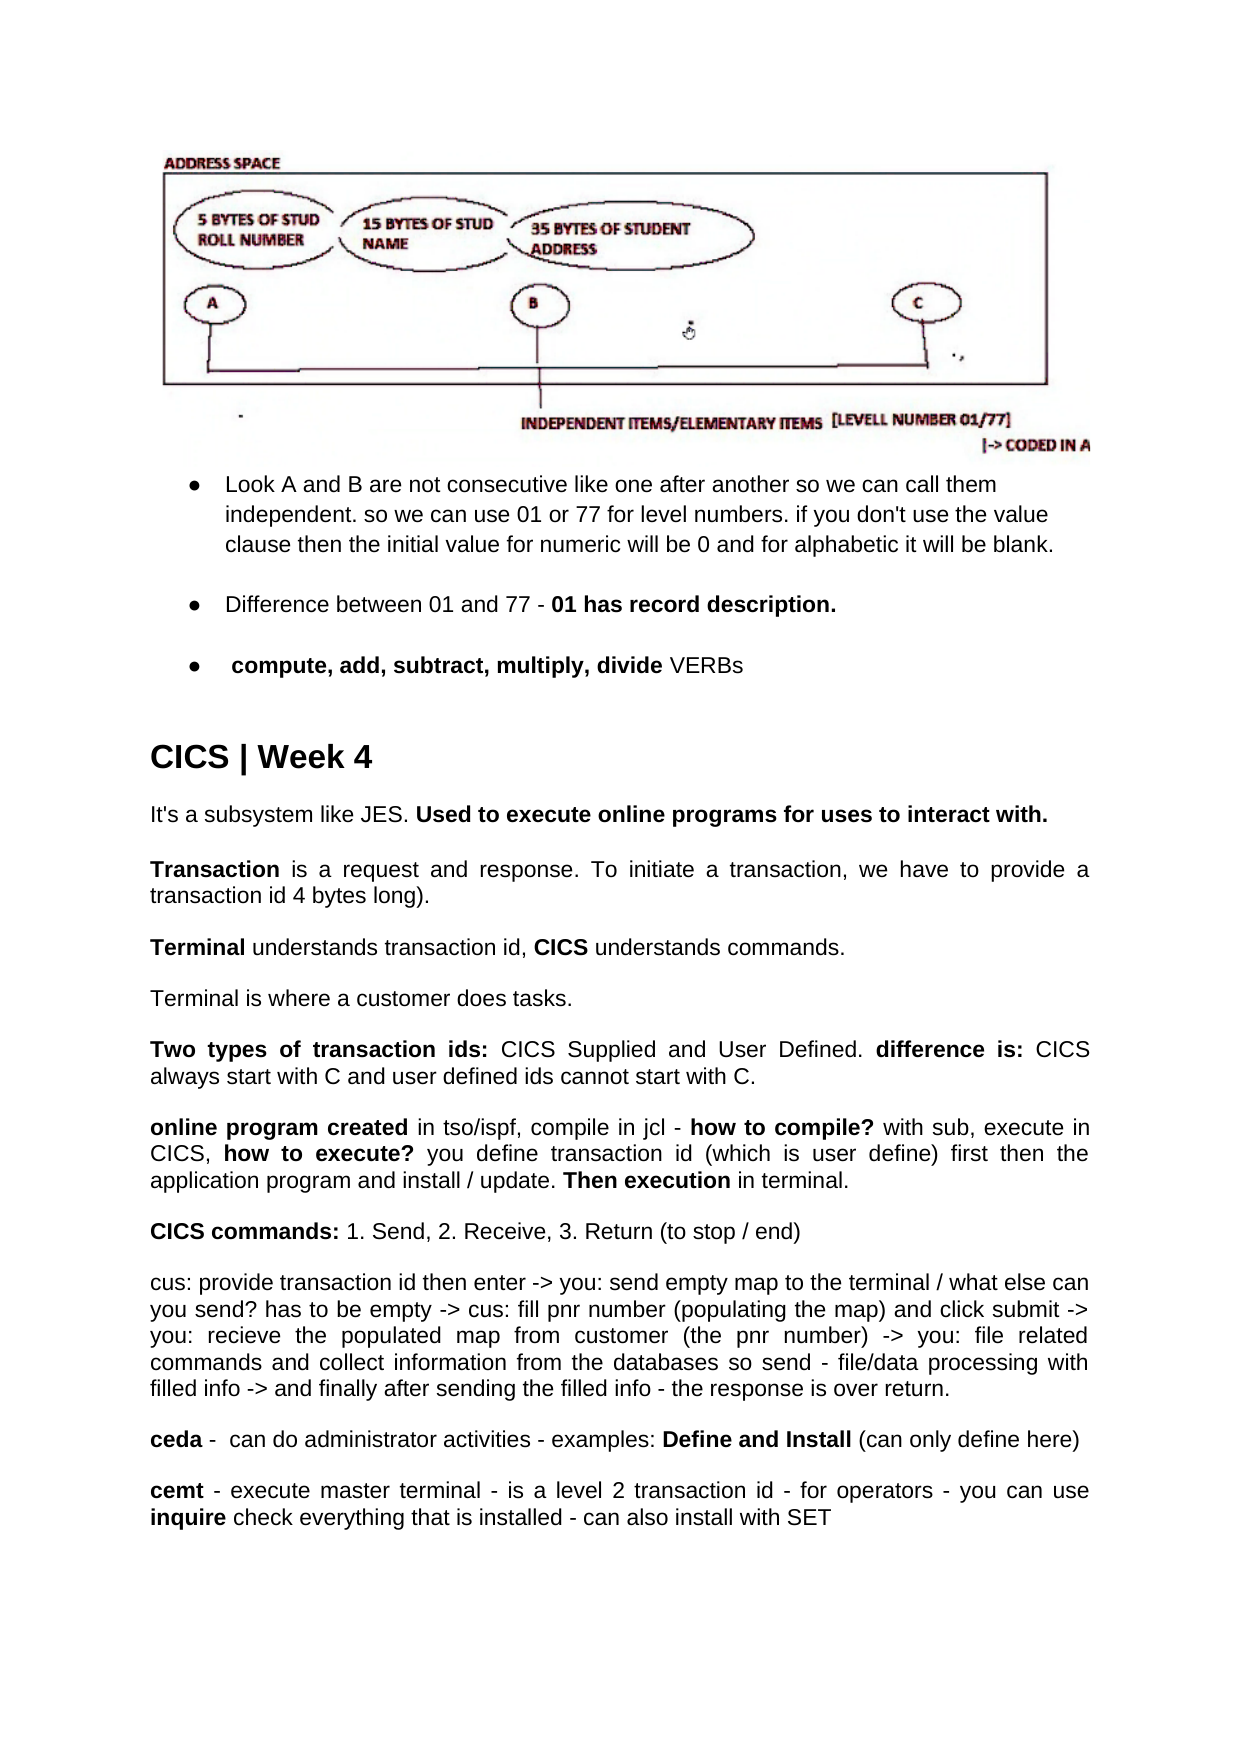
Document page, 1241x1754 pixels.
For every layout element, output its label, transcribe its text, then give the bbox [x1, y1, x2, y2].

list Look A and B are not consecutive like one after another so we can call them independent. so we can use 01 or 77 for level numbers. if you don't use the value clause then the initial value for numeric will be 0 and for alphabetic it will be blank. [187, 471, 1090, 557]
text online program created in tso/ispf, compile in jcl - how to compile? with sub, execute in CICS, how to execute? you define transaction id (which is user define) first then the application program and install / update. Then execution in terminal. [150, 1114, 1090, 1193]
text cus: provide transaction id then enter -> you: send empty map to the terminal / what else can you send? has to be empty -> cus: fill pnr number (populating the map) and click submit -> you: recieve the populated map from customer (the pnr number) -> you: file related commands and collect information from the databases so send - file/data processing with filled info -> and finally after sending the filled info - the response is over return. [150, 1269, 1090, 1401]
text Transaction is a request and response. To initiate a transaction, we have to provide a transaction id 4 bytes long). [150, 856, 1090, 908]
subtitle CICS | Week 4 [150, 737, 1090, 776]
text Two types of transaction ids: CICS Supplied and User Defined. difference is: CICS always start with C and user defined ids cannot start with C. [150, 1036, 1090, 1089]
text It's a subsystem like JES. Used to execute online programs for uses to interact with. [150, 801, 1090, 827]
text Terminal is where a customer does tasks. [150, 985, 1090, 1011]
text Terminal understands transaction id, CICS understands commands. [150, 933, 1090, 960]
list compute, add, subtract, multiply, divide VERBs [187, 652, 1090, 678]
picture [150, 150, 1091, 467]
text CICS commands: 1. Send, 2. Receive, 3. Return (to stop / end) [150, 1218, 1090, 1244]
text ceda - can do administrator activities - examples: Define and Install (can only define here) [150, 1426, 1090, 1452]
text cemt - execute master terminal - is a level 2 transaction id - for operators - you can use inquire check everything that is installed - can also install with SET [150, 1477, 1090, 1530]
list Difference between 01 and 77 - 01 has record description. [187, 591, 1090, 648]
